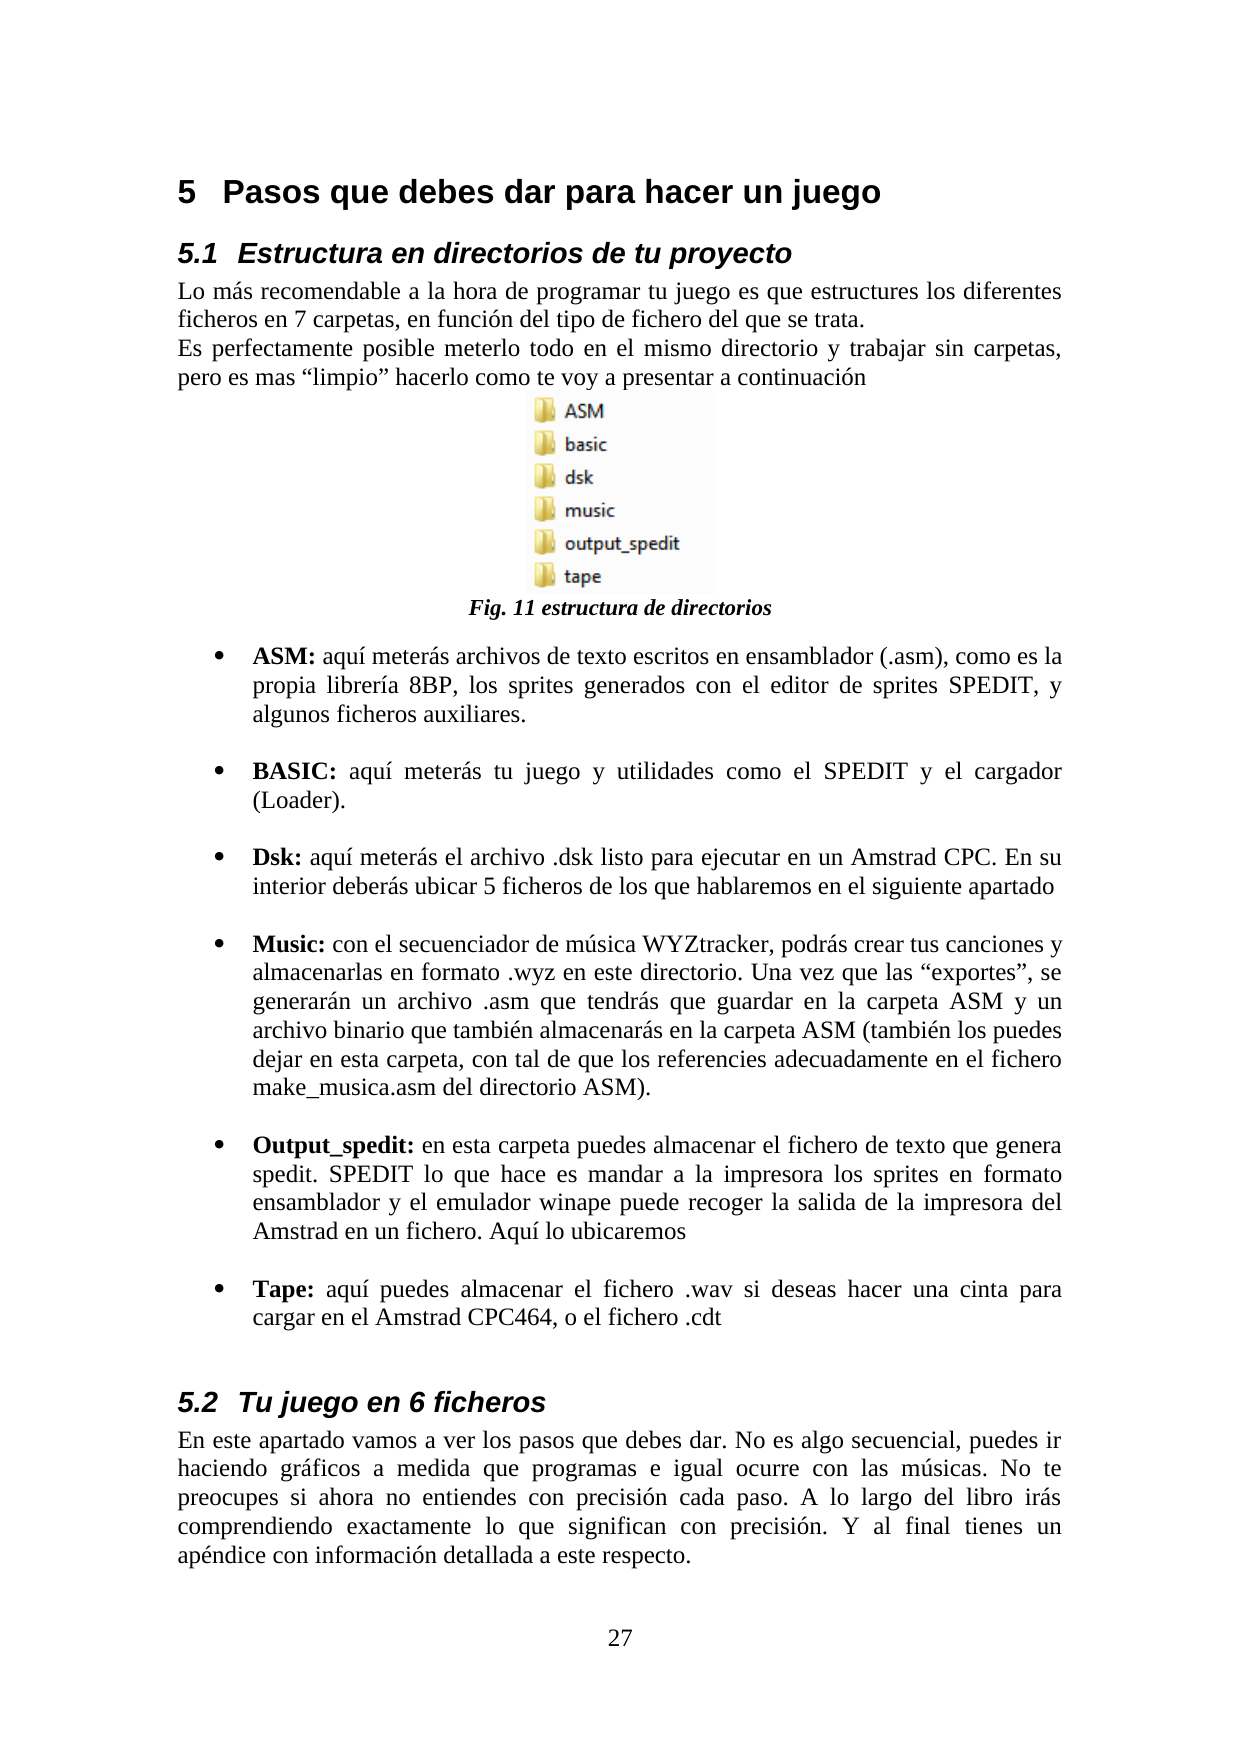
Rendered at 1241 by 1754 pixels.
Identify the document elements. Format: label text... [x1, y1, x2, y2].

subtitle Estructura en directorios de tu proyecto [177, 236, 1063, 269]
text Es perfectamente posible meterlo todo en el mismo directorio y trabajar sin carpetas, pero es mas “limpio” hacerlo como te voy a presentar a continuación [177, 333, 1063, 391]
list Dsk: aquí meterás el archivo .dsk listo para ejecutar en un Amstrad CPC. En su interior deberás ubicar 5 ficheros de los que hablaremos en el siguiente apartado [215, 842, 1063, 900]
list Output_spedit: en esta carpeta puedes almacenar el fichero de texto que genera spedit. SPEDIT lo que hace es mandar a la impresora los sprites en formato ensamblador y el emulador winape puede recoger la salida de la impresora del Amstrad en un fichero. Aquí lo ubicaremos [215, 1130, 1063, 1245]
subtitle Pasos que debes dar para hacer un juego [177, 173, 1063, 211]
list ASM: aquí meterás archivos de texto escritos en ensamblador (.asm), como es la propia librería 8BP, los sprites generados con el editor de sprites SPEDIT, y algunos ficheros auxiliares. [215, 641, 1063, 727]
list Tape: aquí puedes almacenar el fichero .wav si deseas hacer una cinta para cargar en el Amstrad CPC464, o el fichero .cdt [215, 1274, 1063, 1331]
picture [524, 390, 716, 594]
text Fig. 11 estructura de directorios [177, 594, 1063, 620]
text En este apartado vamos a ver los pasos que debes dar. No es algo secuencial, puedes ir haciendo gráficos a medida que programas e igual ocurre con las músicas. No te preocupes si ahora no entiendes con precisión cada paso. A lo largo del libro irás comprendiendo exactamente lo que significan con precisión. Y al final tienes un apéndice con información detallada a este respecto. [177, 1425, 1063, 1568]
list Music: con el secuenciador de música WYZtracker, podrás crear tus canciones y almacenarlas en formato .wyz en este directorio. Una vez que las “exportes”, se generarán un archivo .asm que tendrás que guardar en la carpeta ASM y un archivo binario que también almacenarás en la carpeta ASM (también los puedes dejar en esta carpeta, con tal de que los referencies adecuadamente en el fichero make_musica.asm del directorio ASM). [215, 929, 1063, 1101]
list BASIC: aquí meterás tu juego y utilidades como el SPEDIT y el cargador (Loader). [215, 756, 1063, 814]
subtitle Tu juego en 6 ficheros [177, 1385, 1063, 1418]
text Lo más recomendable a la hora de programar tu juego es que estructures los diferentes ficheros en 7 carpetas, en función del tipo de fichero del que se trata. [177, 276, 1063, 333]
